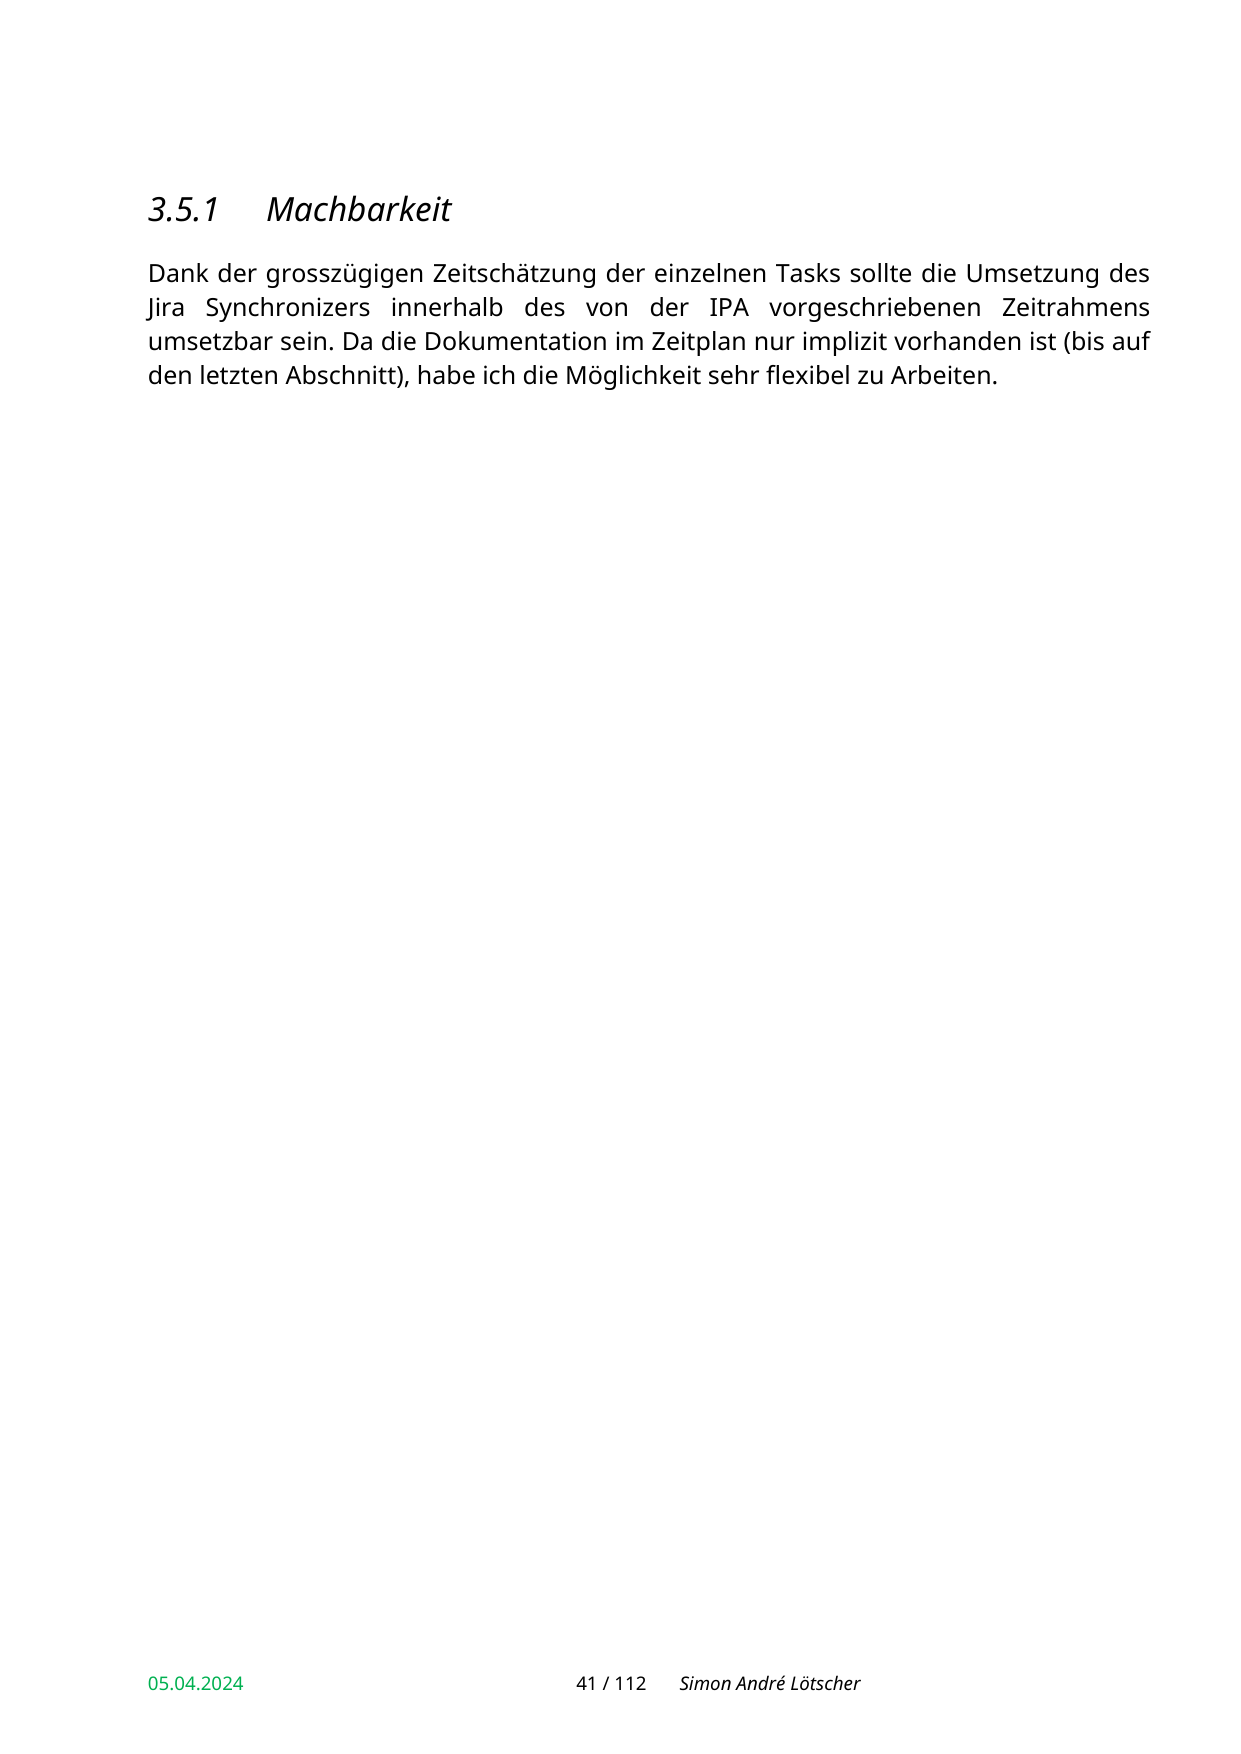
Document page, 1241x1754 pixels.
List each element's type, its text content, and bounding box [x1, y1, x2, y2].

text Dank der grosszügigen Zeitschätzung der einzelnen Tasks sollte die Umsetzung des Jira Synchronizers innerhalb des von der IPA vorgeschriebenen Zeitrahmens umsetzbar sein. Da die Dokumentation im Zeitplan nur implizit vorhanden ist (bis auf den letzten Abschnitt), habe ich die Möglichkeit sehr flexibel zu Arbeiten. [148, 256, 1152, 392]
text Machbarkeit [148, 185, 1152, 231]
